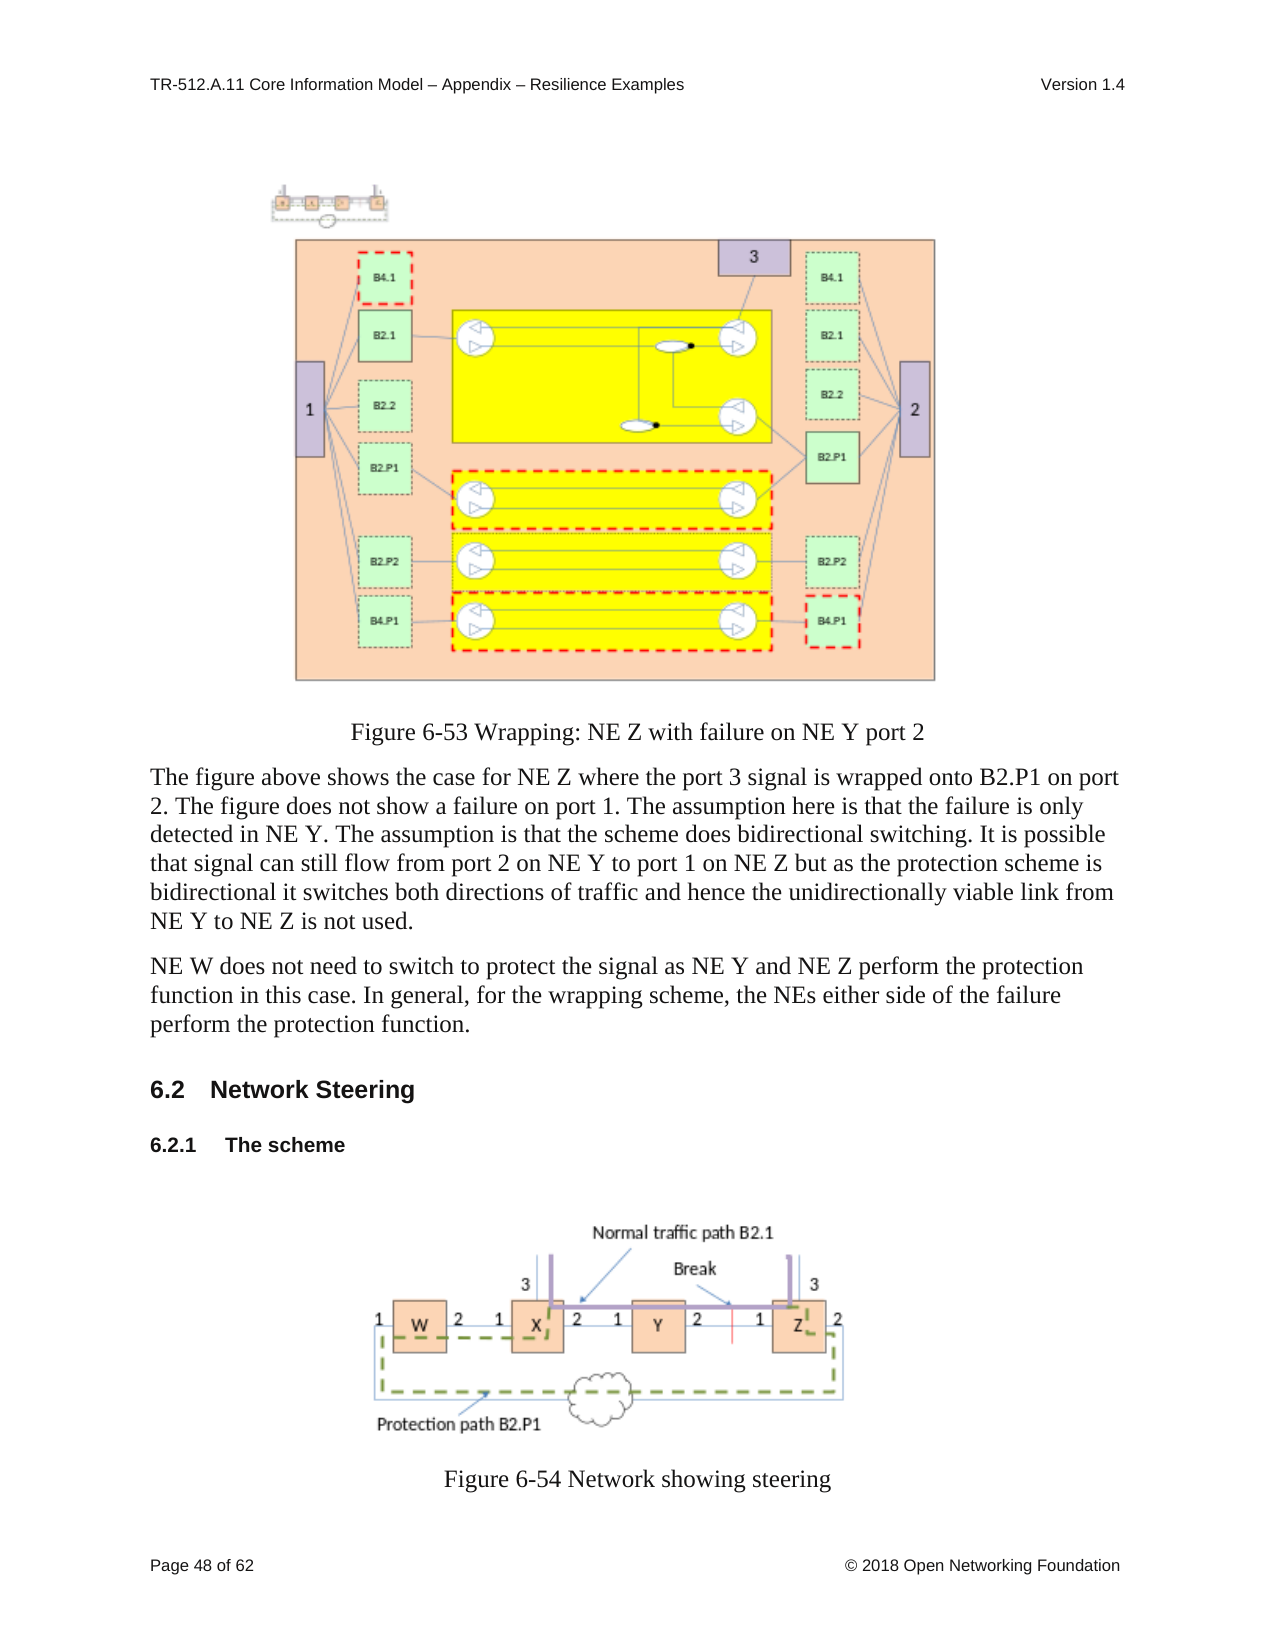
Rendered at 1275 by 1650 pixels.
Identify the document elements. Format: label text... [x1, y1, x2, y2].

text NE W does not need to switch to protect the signal as NE Y and NE Z perform the protection function in this case. In general, for the wrapping scheme, the NEs either side of the failure perform the protection function. [150, 951, 1125, 1037]
text The figure above shows the case for NE Z where the port 3 signal is wrapped onto B2.P1 on port 2. The figure does not show a failure on port 1. The assumption here is that the failure is only detected in NE Y. The assumption is that the scheme does bidirectional switching. It is possible that signal can still flow from port 2 on NE Y to port 1 on NE Z but as the protection scheme is bidirectional it switches both directions of traffic and hence the unidirectionally viable link from NE Y to NE Z is not used. [150, 762, 1125, 934]
subtitle The scheme [150, 1133, 1125, 1157]
subtitle Network Steering [150, 1075, 1125, 1104]
